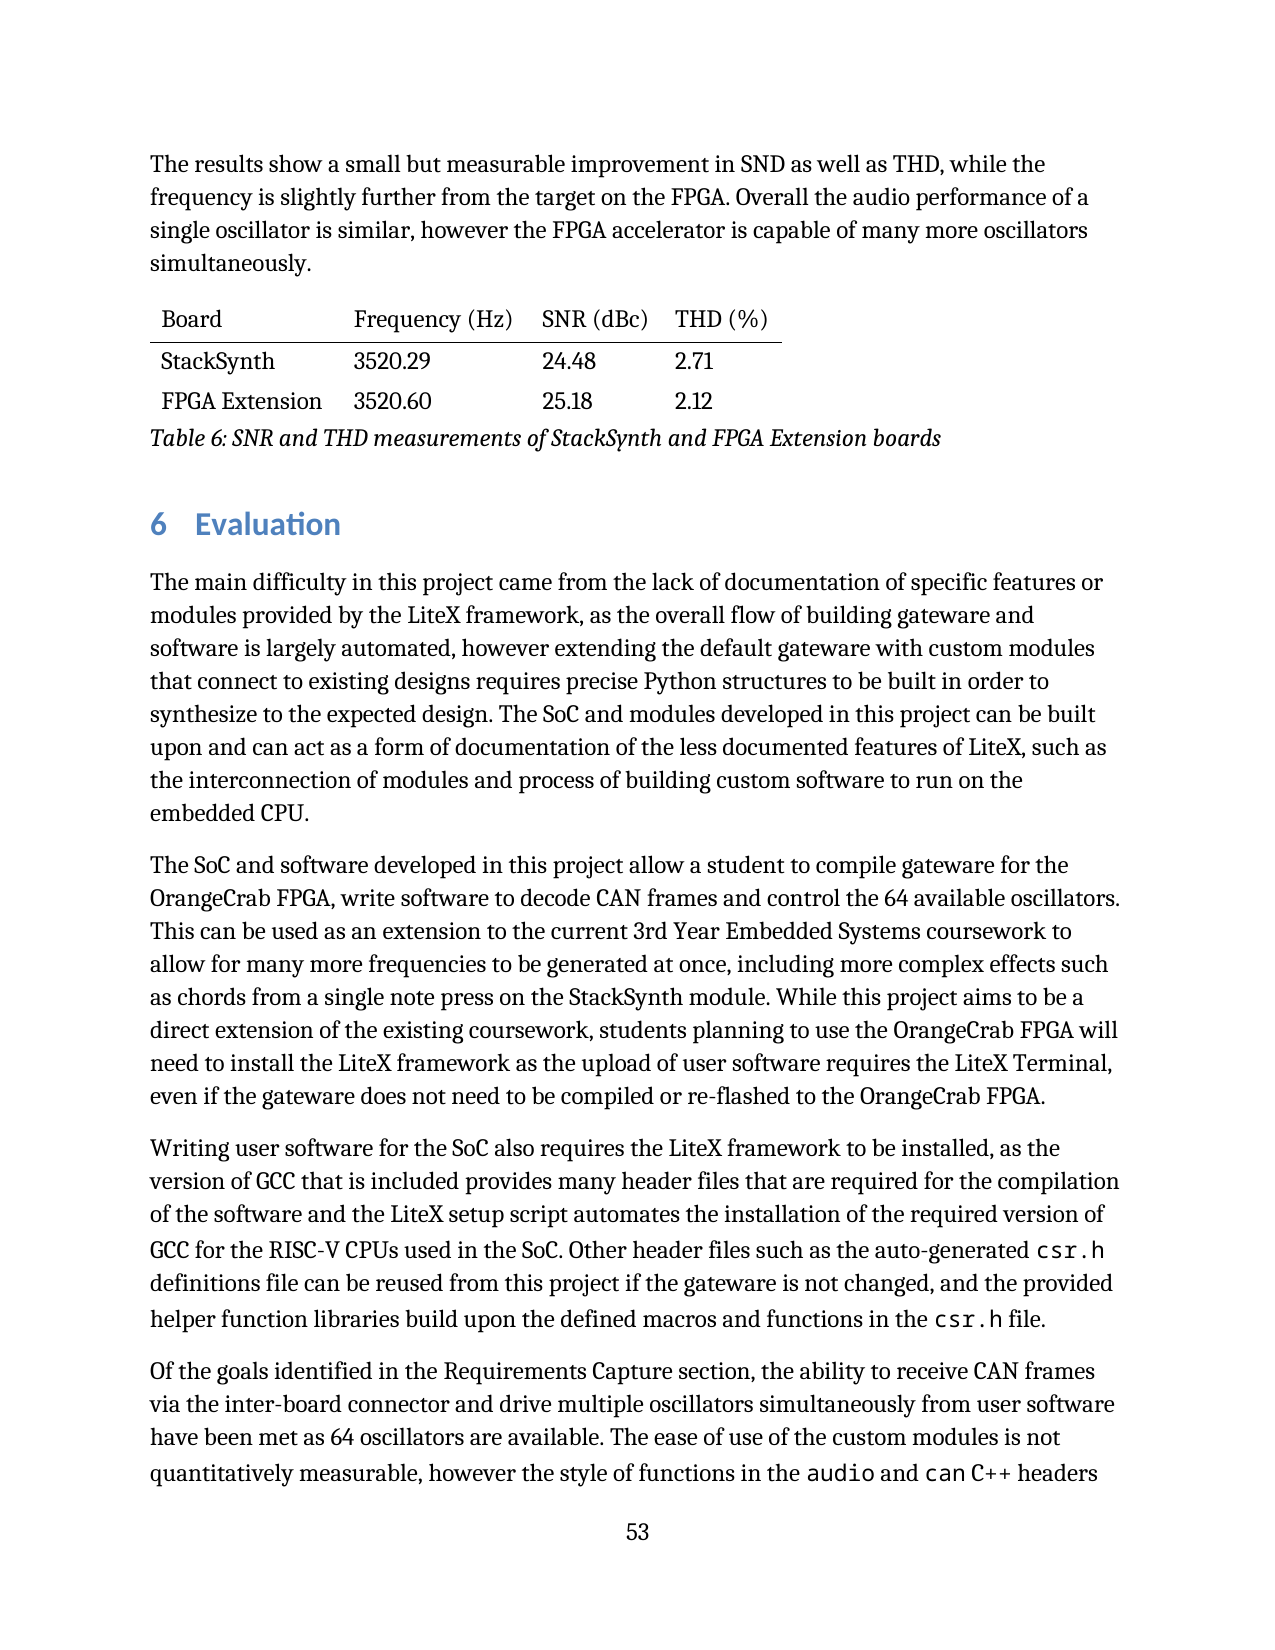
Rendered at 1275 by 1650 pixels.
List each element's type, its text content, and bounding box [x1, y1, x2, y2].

table_cell 24.48 [531, 343, 664, 383]
table_header THD (%) [664, 301, 782, 341]
text Table 6: SNR and THD measurements of StackSynth and FPGA Extension boards [150, 424, 1125, 453]
table_cell 2.12 [664, 384, 782, 424]
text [150, 1357, 1125, 1488]
table_cell StackSynth [150, 343, 342, 383]
table_header SNR (dBc) [531, 301, 664, 341]
text The results show a small but measurable improvement in SND as well as THD, while the frequency is slightly further from the target on the FPGA. Overall the audio performance of a single oscillator is similar, however the FPGA accelerator is capable of many more oscillators simultaneously. [150, 150, 1125, 278]
table_cell 3520.29 [343, 343, 531, 383]
text The main difficulty in this project came from the lack of documentation of specific features or modules provided by the LiteX framework, as the overall flow of building gateware and software is largely automated, however extending the default gateware with custom modules that connect to existing designs requires precise Python structures to be built in order to synthesize to the expected design. The SoC and modules developed in this project can be built upon and can act as a form of documentation of the less documented features of LiteX, such as the interconnection of modules and process of building custom software to run on the embedded CPU. [150, 568, 1125, 828]
subtitle Evaluation [150, 503, 1125, 543]
text Writing user software for the SoC also requires the LiteX framework to be installed, as the version of GCC that is included provides many header files that are required for the compilation of the software and the LiteX setup script automates the installation of the required version of GCC for the RISC-V CPUs used in the SoC. Other header files such as the auto-generated csr.h definitions file can be reused from this project if the gateware is not changed, and the provided helper function libraries build upon the defined macros and functions in the csr.h file. [150, 1134, 1125, 1334]
table_cell 3520.60 [343, 384, 531, 424]
table_cell 25.18 [531, 384, 664, 424]
text The SoC and software developed in this project allow a student to compile gateware for the OrangeCrab FPGA, write software to decode CAN frames and control the 64 available oscillators. This can be used as an extension to the current 3rd Year Embedded Systems coursework to allow for many more frequencies to be generated at once, including more complex effects such as chords from a single note press on the StackSynth module. While this project aims to be a direct extension of the existing coursework, students planning to use the OrangeCrab FPGA will need to install the LiteX framework as the upload of user software requires the LiteX Terminal, even if the gateware does not need to be compiled or re-flashed to the OrangeCrab FPGA. [150, 851, 1125, 1111]
table_header Board [150, 301, 342, 341]
table_header Frequency (Hz) [343, 301, 531, 341]
table_cell 2.71 [664, 343, 782, 383]
table_cell FPGA Extension [150, 384, 342, 424]
